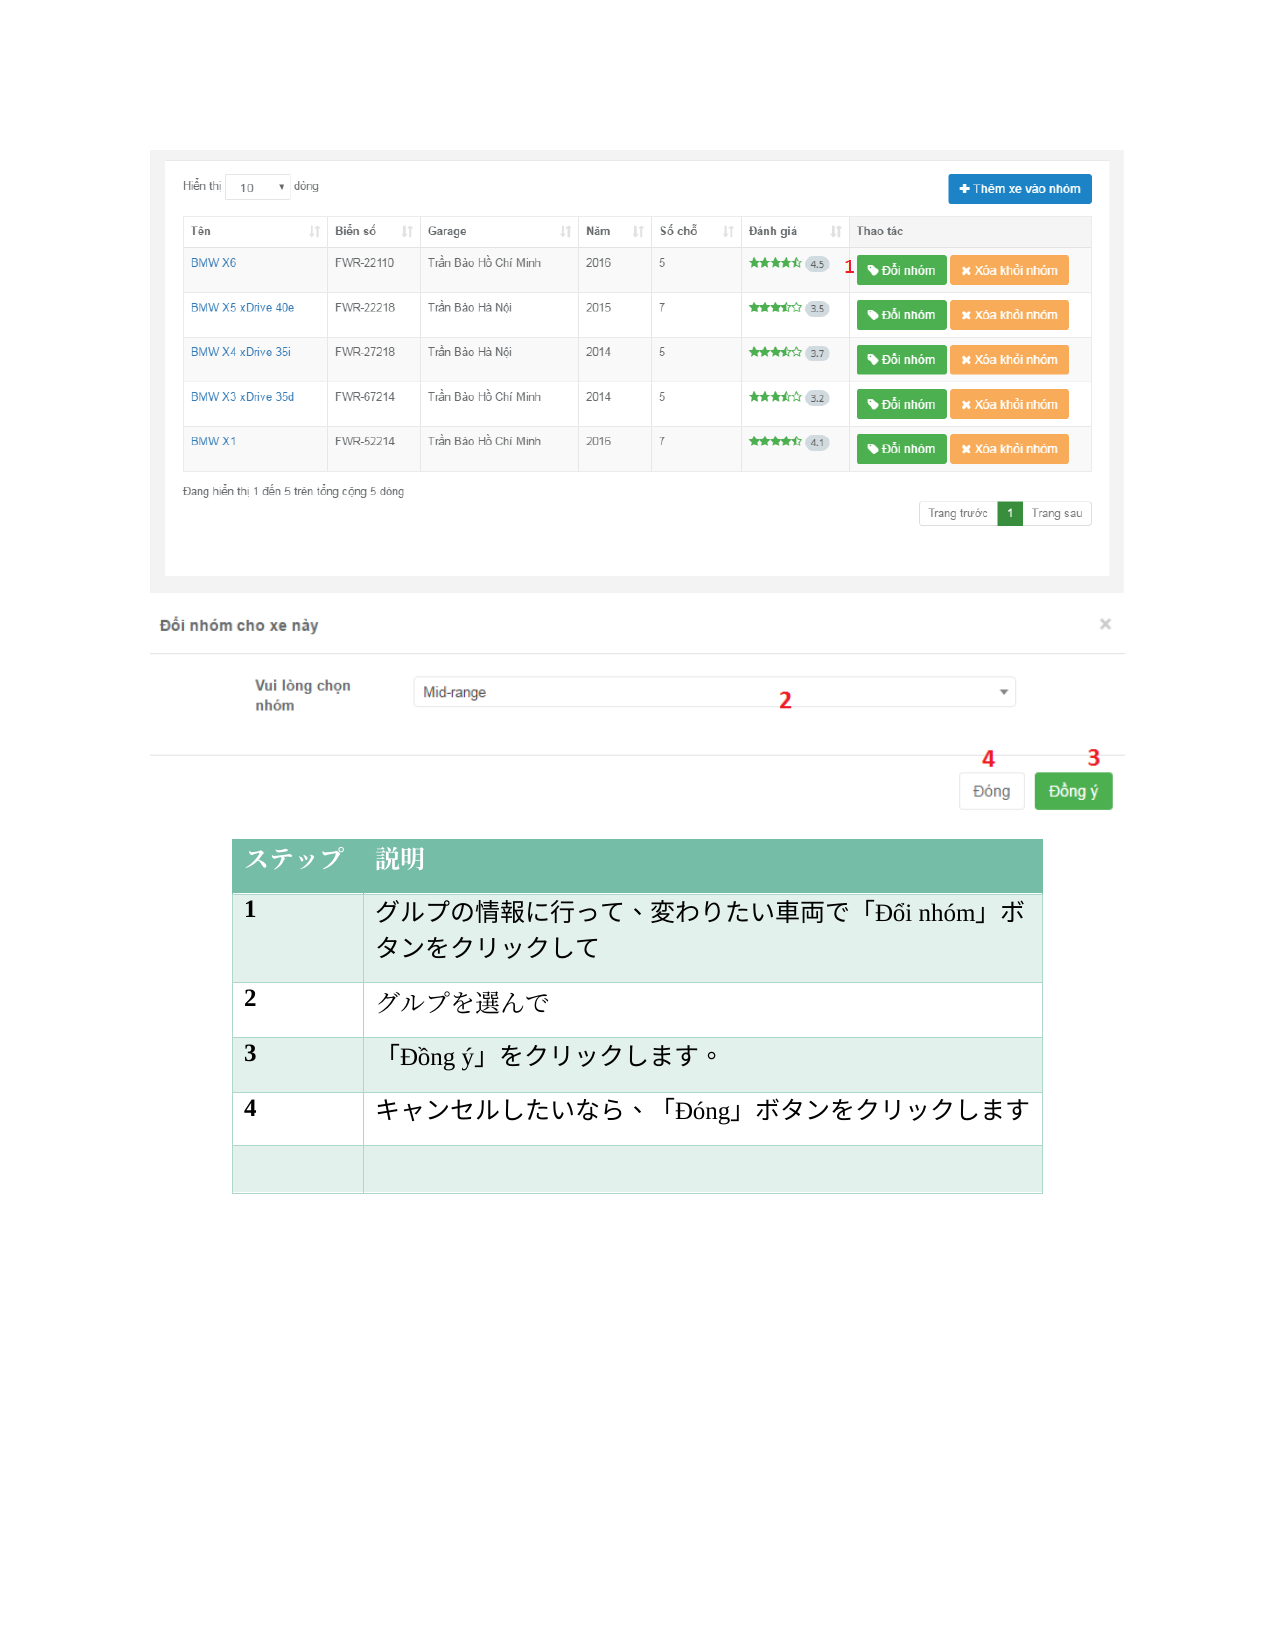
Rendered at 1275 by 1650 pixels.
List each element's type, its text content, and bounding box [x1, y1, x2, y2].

table_cell 4 [233, 1093, 363, 1145]
table_cell 1 [233, 895, 363, 982]
table_cell 2 [233, 983, 363, 1037]
table_header 説明 [364, 840, 1042, 893]
table_cell [364, 1146, 1042, 1192]
table_cell 3 [233, 1038, 363, 1092]
table_cell キャンセルしたいなら、「Đóng」ボタンをクリックします [364, 1093, 1042, 1145]
table_cell 「Đồng ý」をクリックします。 [364, 1038, 1042, 1092]
picture [150, 150, 1124, 593]
picture [150, 611, 1125, 821]
table_cell [233, 1146, 363, 1192]
table_header ステップ [233, 840, 363, 893]
table_cell グルプを選んで [364, 983, 1042, 1037]
table_cell グルプの情報に行って、変わりたい車両で「Đổi nhóm」ボタンをクリックして [364, 895, 1042, 982]
